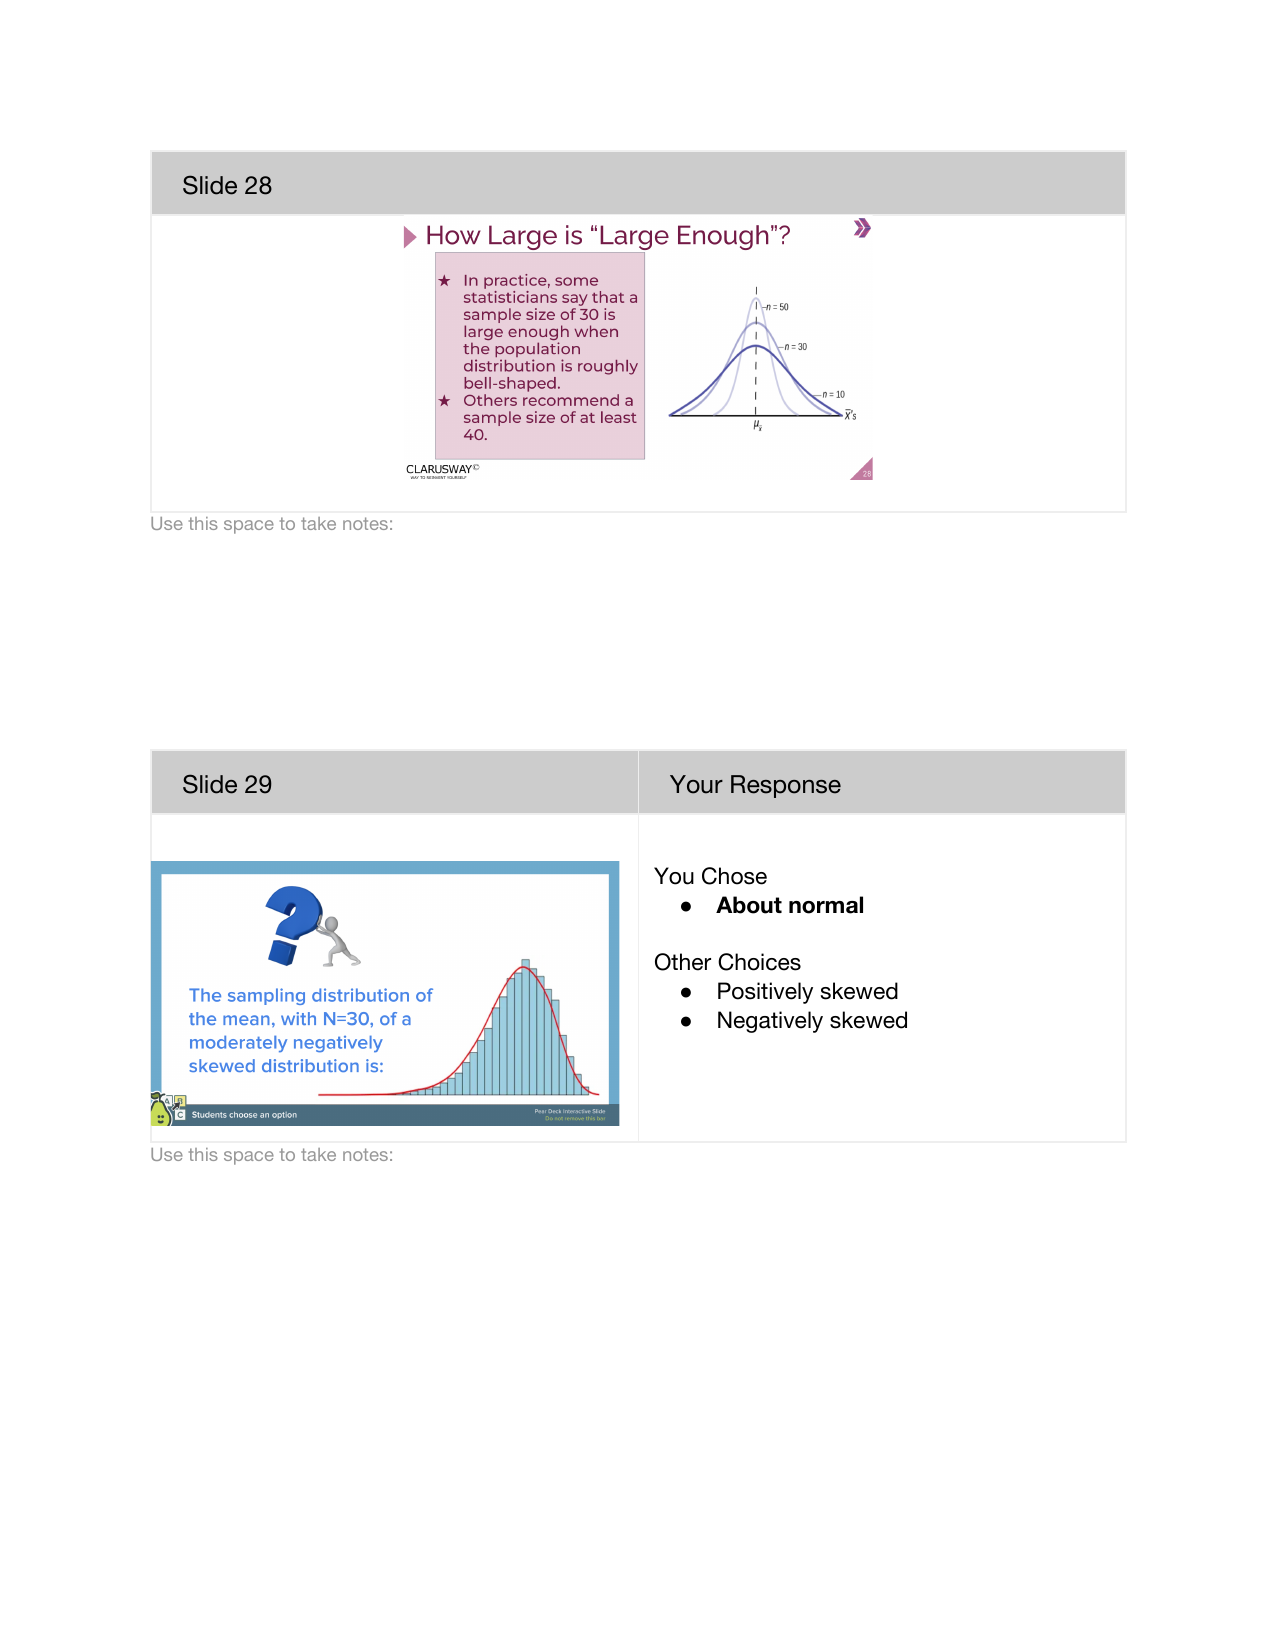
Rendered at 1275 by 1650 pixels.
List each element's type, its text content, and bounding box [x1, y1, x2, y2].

table_header Slide 28 [152, 152, 1125, 214]
text Use this space to take notes: [150, 513, 1125, 536]
table_cell You Chose About normal Other Choices Positively skewed Negatively skewed [639, 815, 1125, 1141]
table_header Slide 29 [152, 751, 638, 813]
picture [403, 215, 873, 480]
picture [150, 861, 620, 1126]
table_cell [152, 216, 1125, 511]
text Use this space to take notes: [150, 1143, 1125, 1166]
table_cell [152, 815, 638, 1141]
table_header Your Response [639, 751, 1125, 813]
